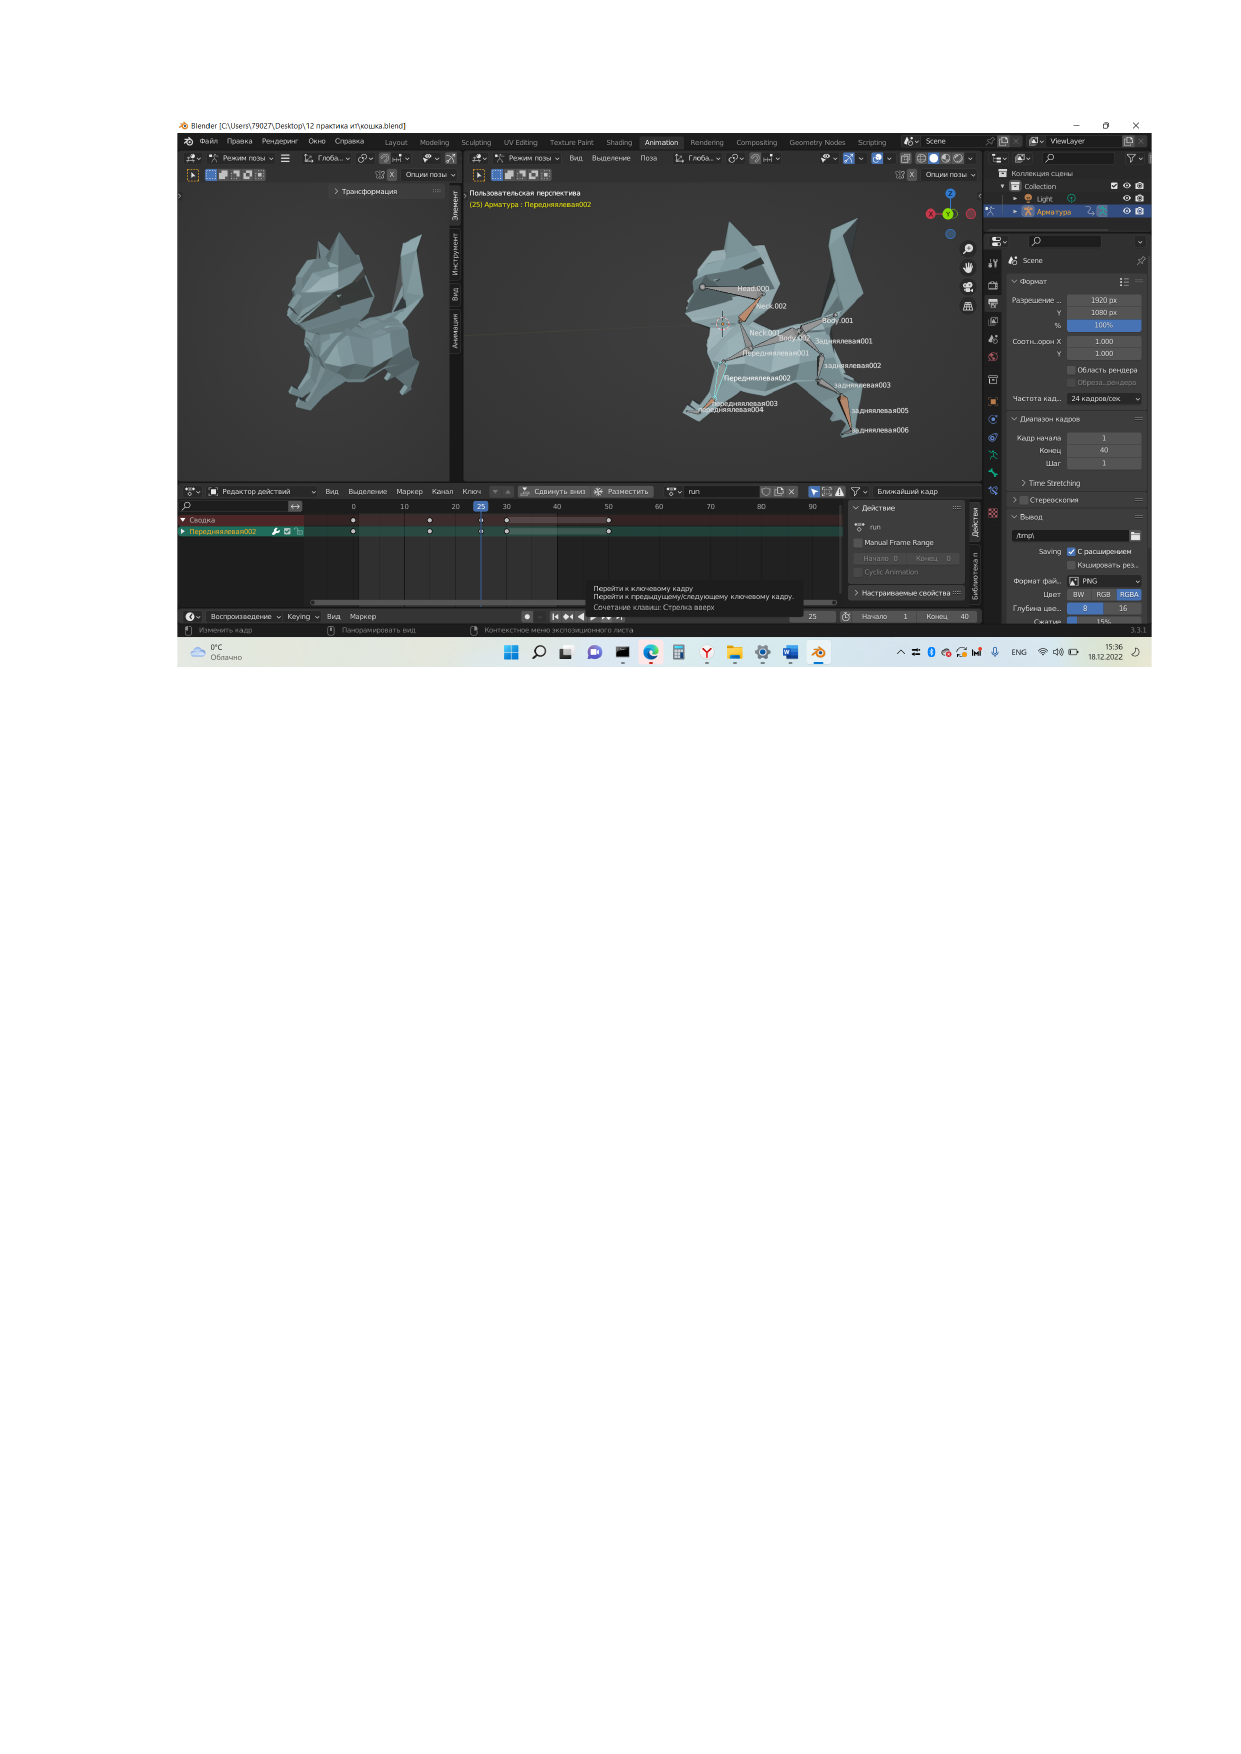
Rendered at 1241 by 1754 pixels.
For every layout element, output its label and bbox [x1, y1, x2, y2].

picture [177, 118, 1152, 667]
